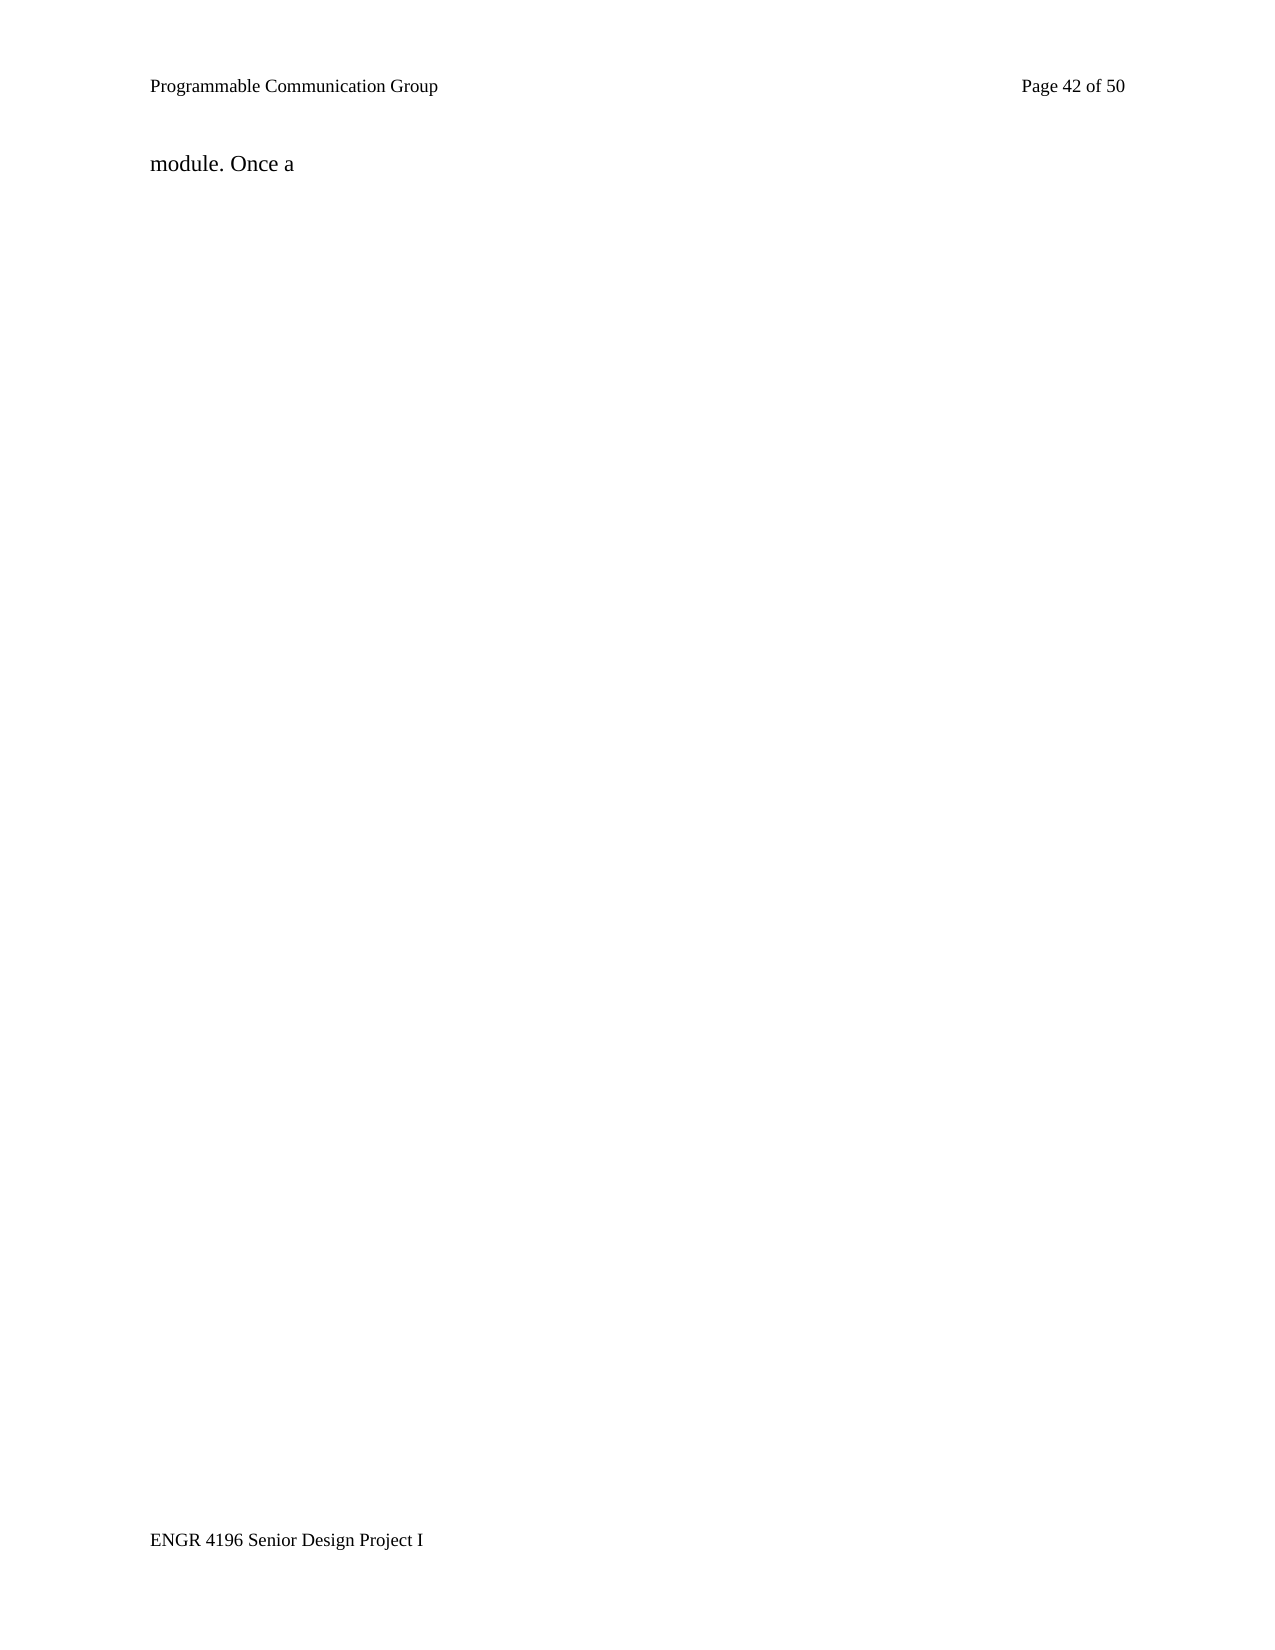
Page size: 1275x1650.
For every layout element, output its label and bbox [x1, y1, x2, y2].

text [150, 150, 1125, 176]
